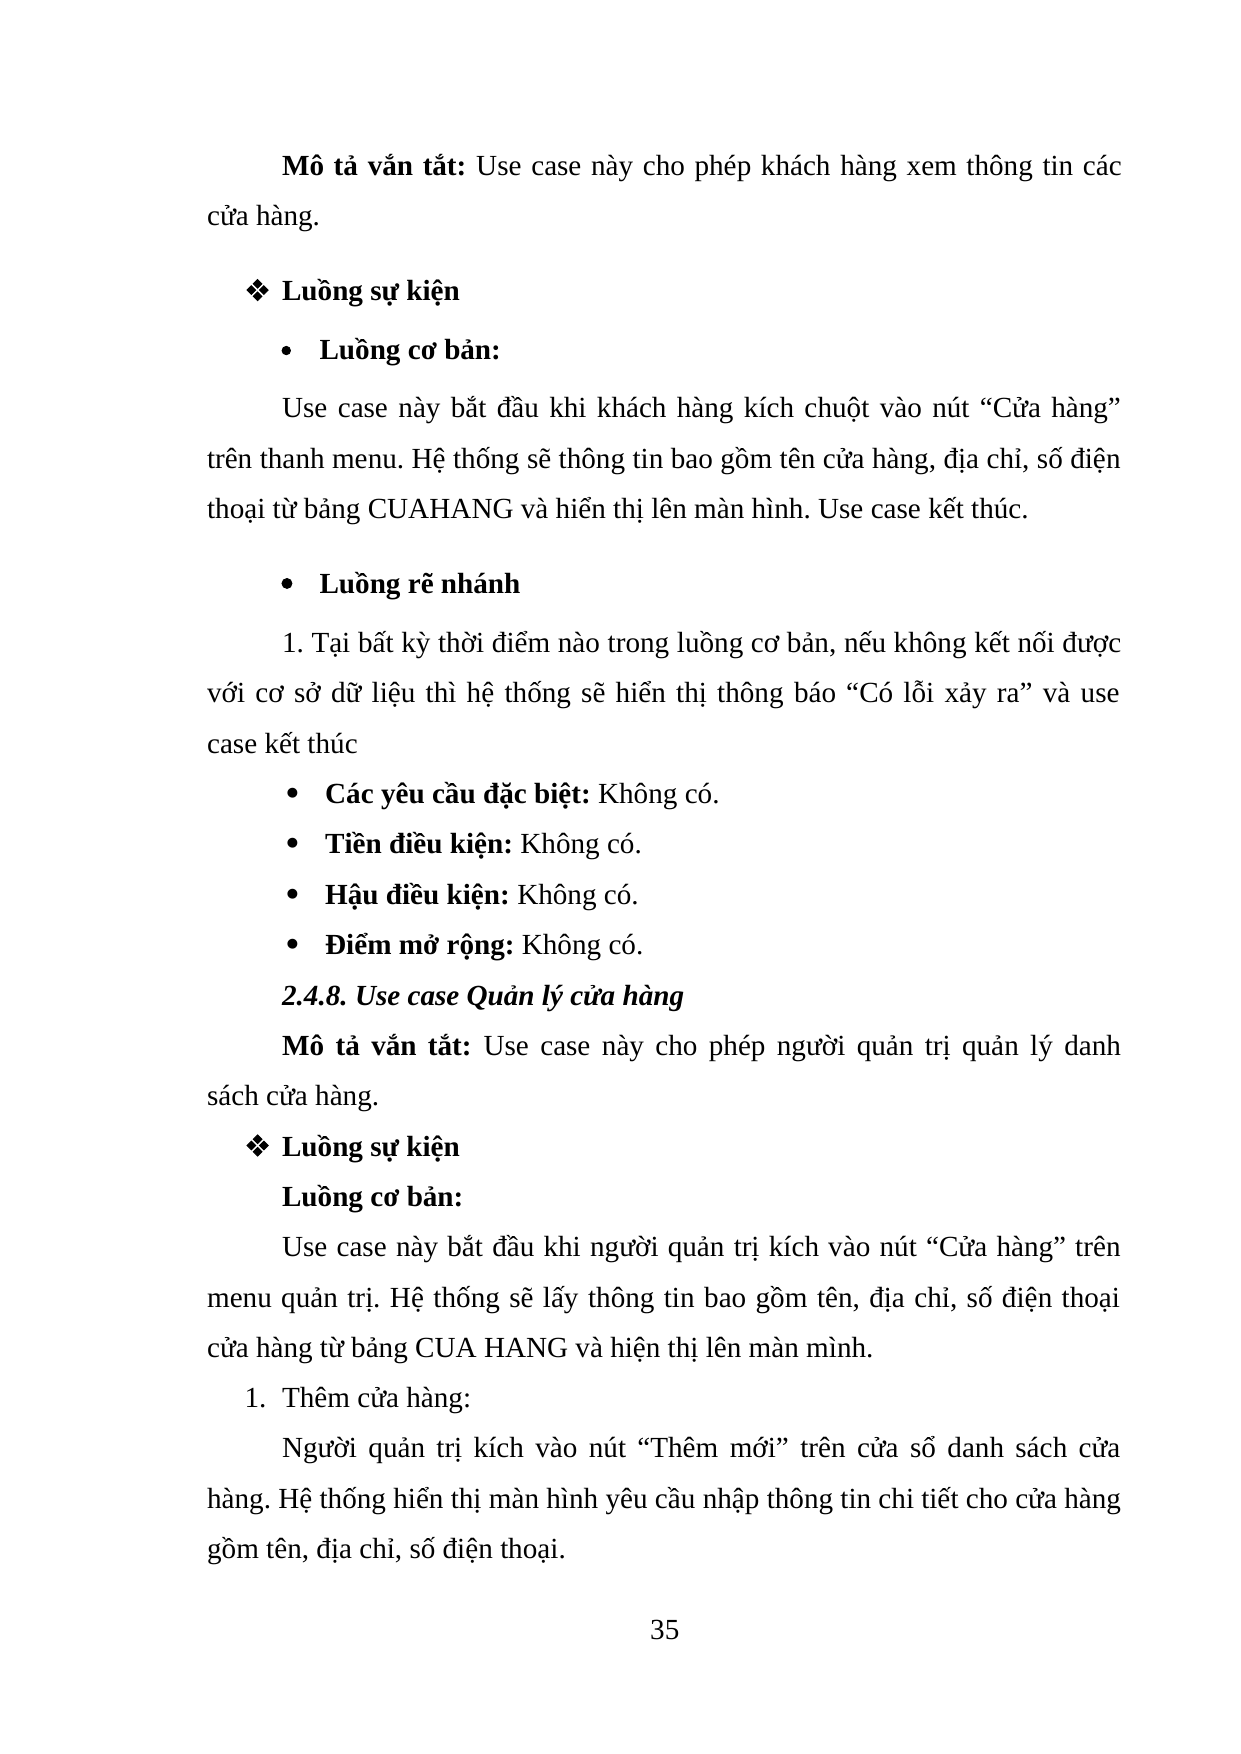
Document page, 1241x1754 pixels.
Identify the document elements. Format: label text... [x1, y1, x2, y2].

text Use case này bắt đầu khi khách hàng kích chuột vào nút “Cửa hàng” trên thanh menu. Hệ thống sẽ thông tin bao gồm tên cửa hàng, địa chỉ, số điện thoại từ bảng CUAHANG và hiển thị lên màn hình. Use case kết thúc. [207, 391, 1122, 525]
list Luồng sự kiện [244, 1129, 1122, 1162]
list Luồng rẽ nhánh [282, 566, 1122, 600]
text Luồng cơ bản: [207, 1179, 1122, 1213]
list Tiền điều kiện: Không có. [287, 826, 1122, 860]
text Mô tả vắn tắt: Use case này cho phép khách hàng xem thông tin các cửa hàng. [207, 148, 1122, 232]
list Luồng sự kiện [244, 273, 1122, 307]
text 1. Tại bất kỳ thời điểm nào trong luồng cơ bản, nếu không kết nối được với cơ sở dữ liệu thì hệ thống sẽ hiển thị thông báo “Có lỗi xảy ra” và use case kết thúc [207, 625, 1122, 759]
text Mô tả vắn tắt: Use case này cho phép người quản trị quản lý danh sách cửa hàng. [207, 1028, 1122, 1112]
list Điểm mở rộng: Không có. [287, 927, 1122, 961]
list Hậu điều kiện: Không có. [287, 877, 1122, 911]
list Thêm cửa hàng: [244, 1380, 1122, 1414]
text Use case này bắt đầu khi người quản trị kích vào nút “Cửa hàng” trên menu quản trị. Hệ thống sẽ lấy thông tin bao gồm tên, địa chỉ, số điện thoại cửa hàng từ bảng CUA HANG và hiện thị lên màn mình. [207, 1229, 1122, 1363]
text Người quản trị kích vào nút “Thêm mới” trên cửa sổ danh sách cửa hàng. Hệ thống hiển thị màn hình yêu cầu nhập thông tin chi tiết cho cửa hàng gồm tên, địa chỉ, số điện thoại. [207, 1431, 1122, 1565]
text Use case Quản lý cửa hàng [282, 978, 1122, 1011]
list Các yêu cầu đặc biệt: Không có. [287, 776, 1122, 810]
list Luồng cơ bản: [282, 332, 1122, 366]
